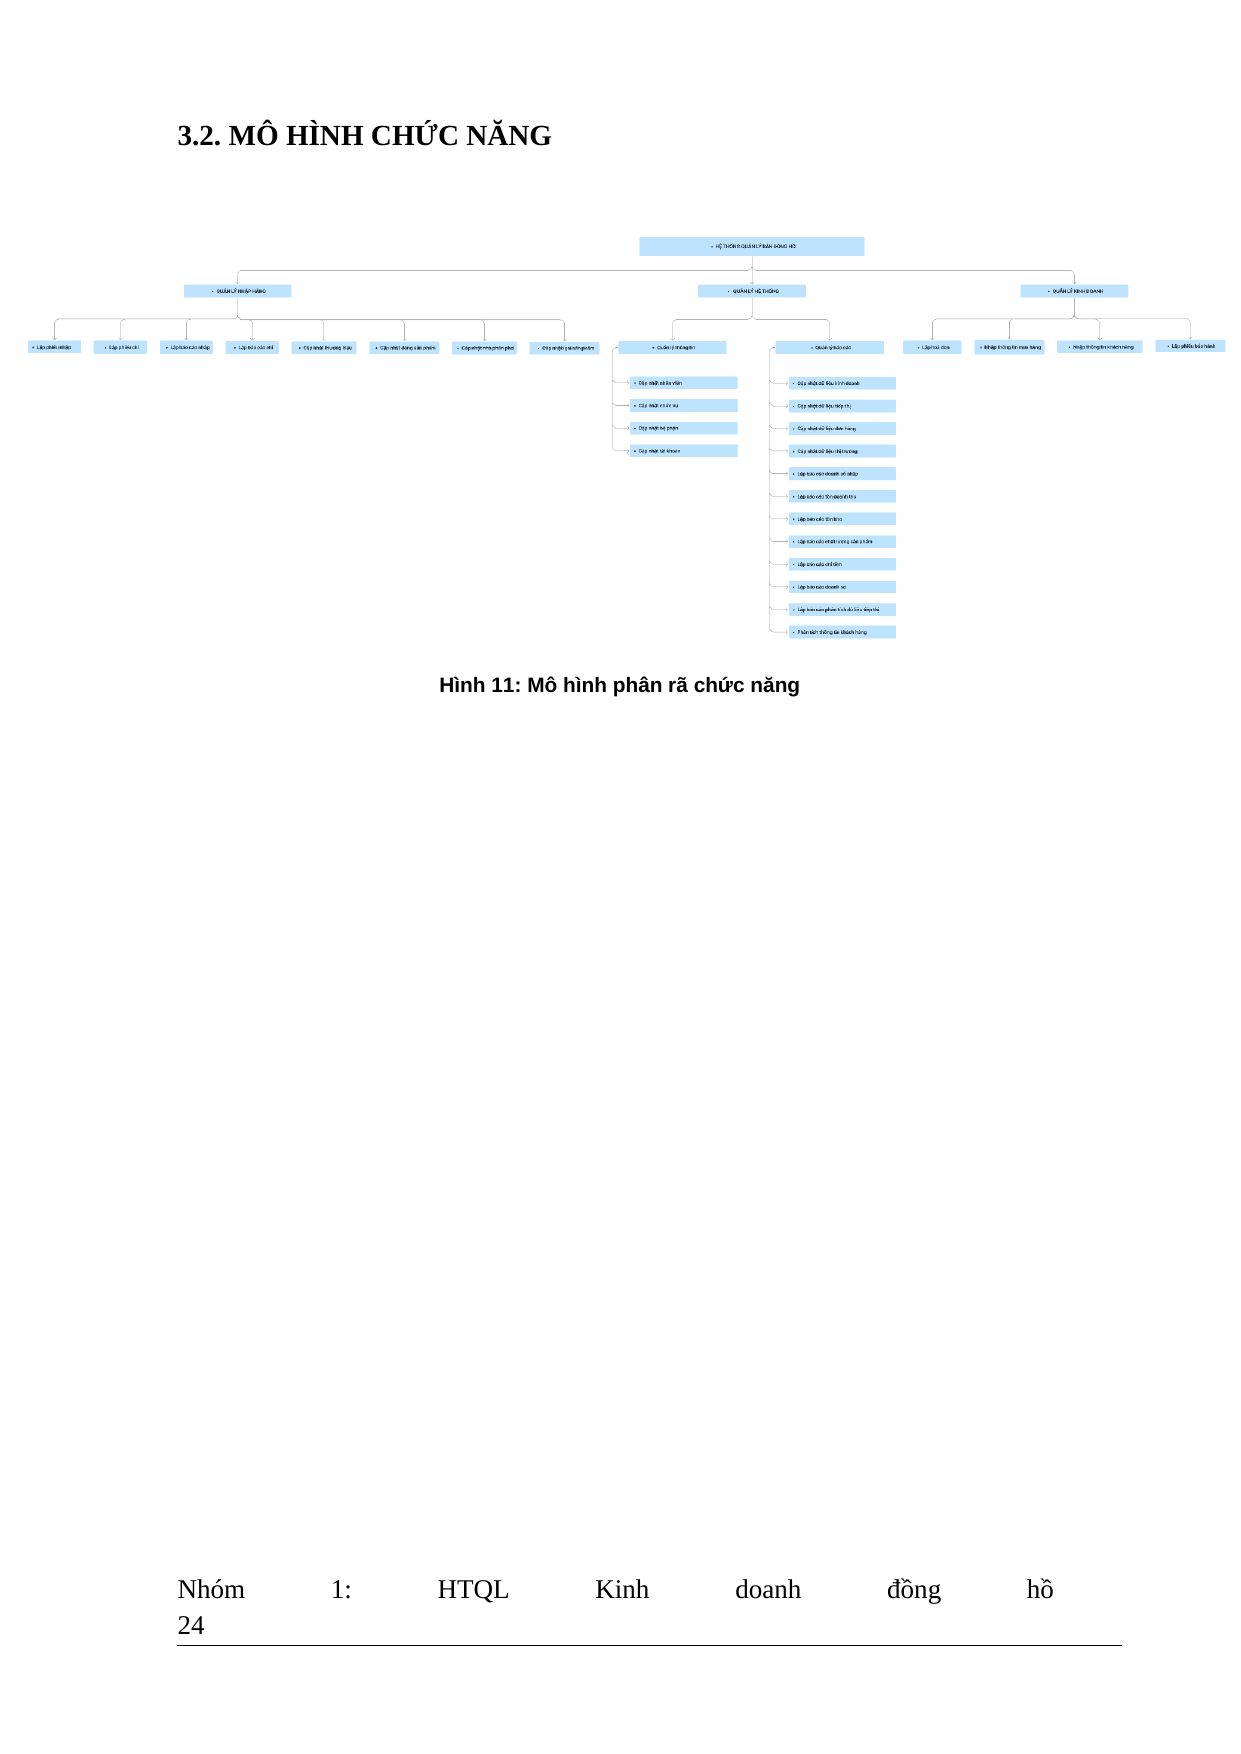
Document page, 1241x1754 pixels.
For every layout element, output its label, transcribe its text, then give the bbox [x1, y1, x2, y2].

picture [8, 209, 1231, 664]
subtitle 3.2. MÔ HÌNH CHỨC NĂNG [177, 118, 1122, 152]
